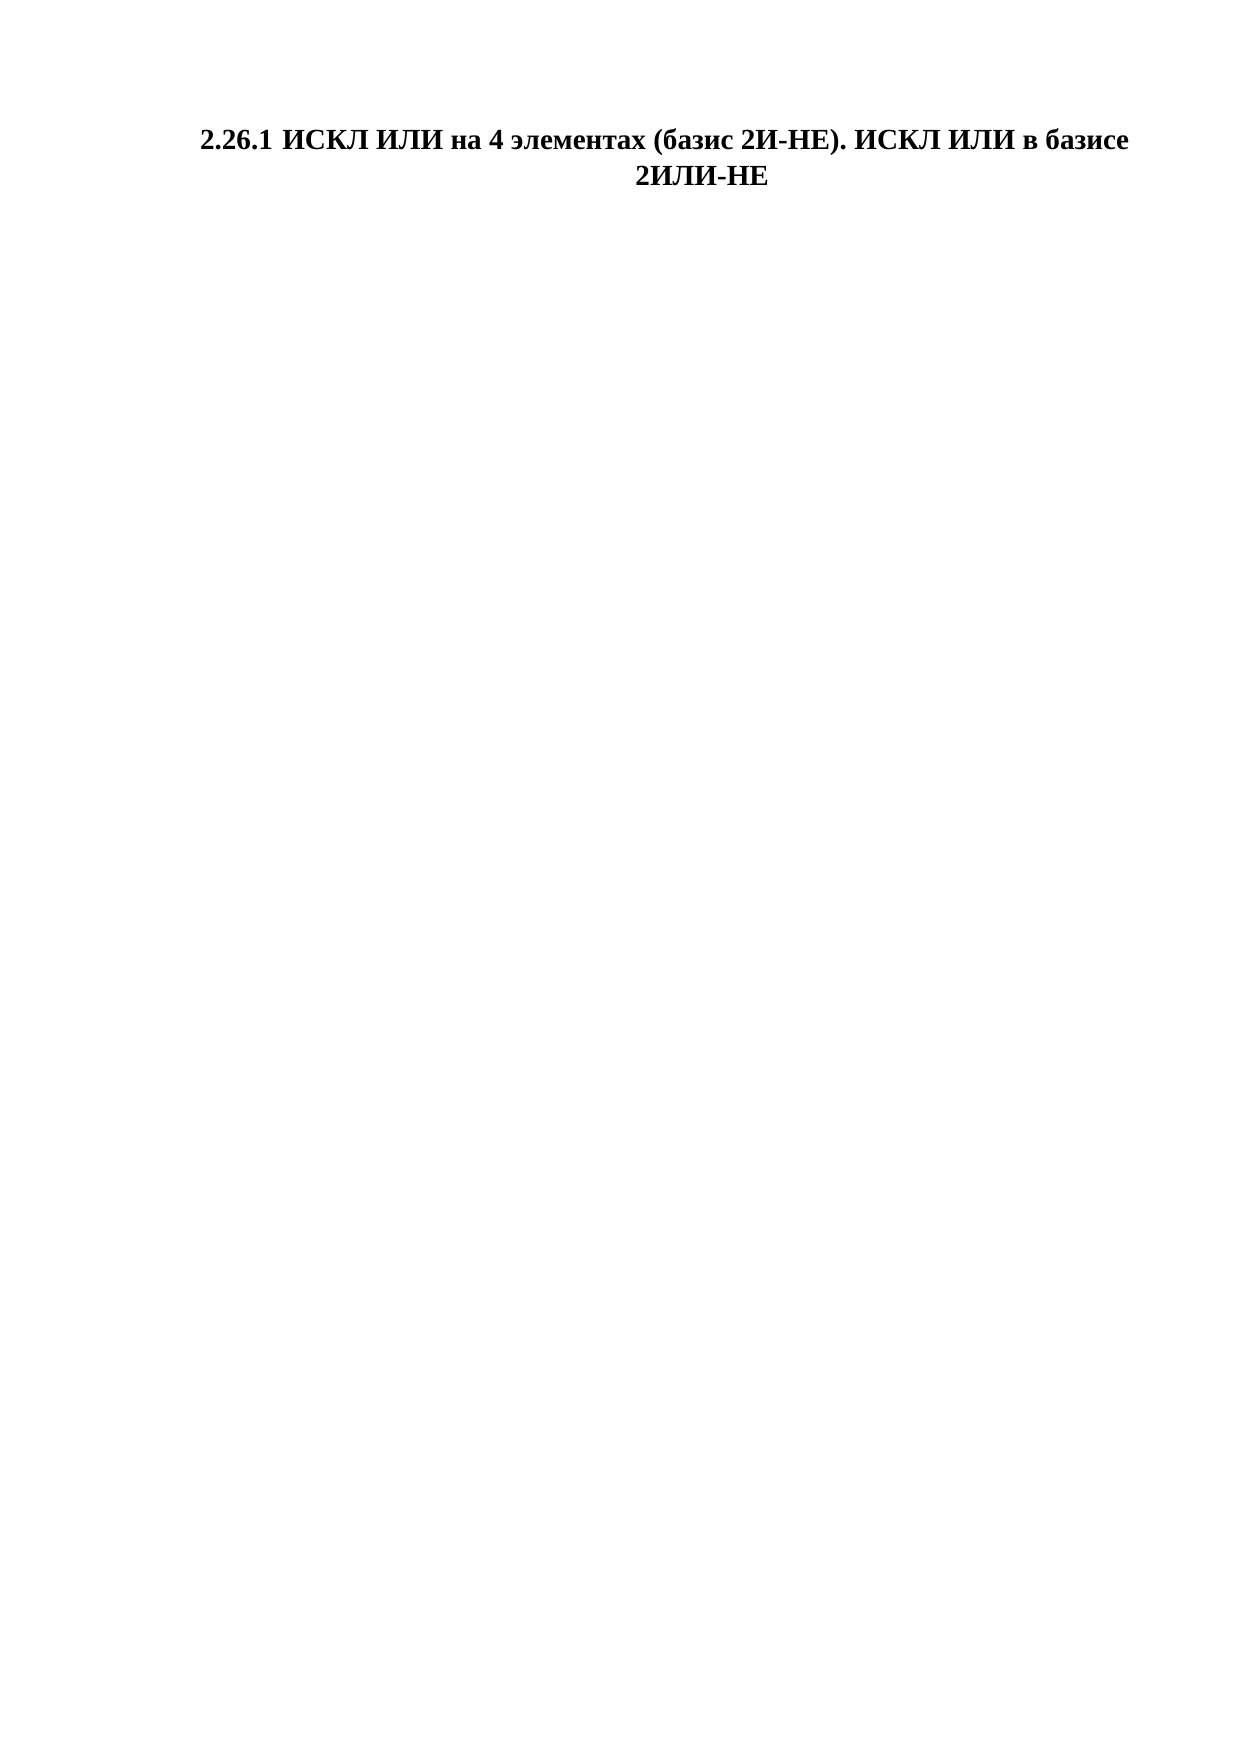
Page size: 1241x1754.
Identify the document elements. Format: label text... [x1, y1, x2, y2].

subtitle ИСКЛ ИЛИ на 4 элементах (базис 2И-НЕ). ИСКЛ ИЛИ в базисе 2ИЛИ-НЕ [177, 122, 1152, 192]
